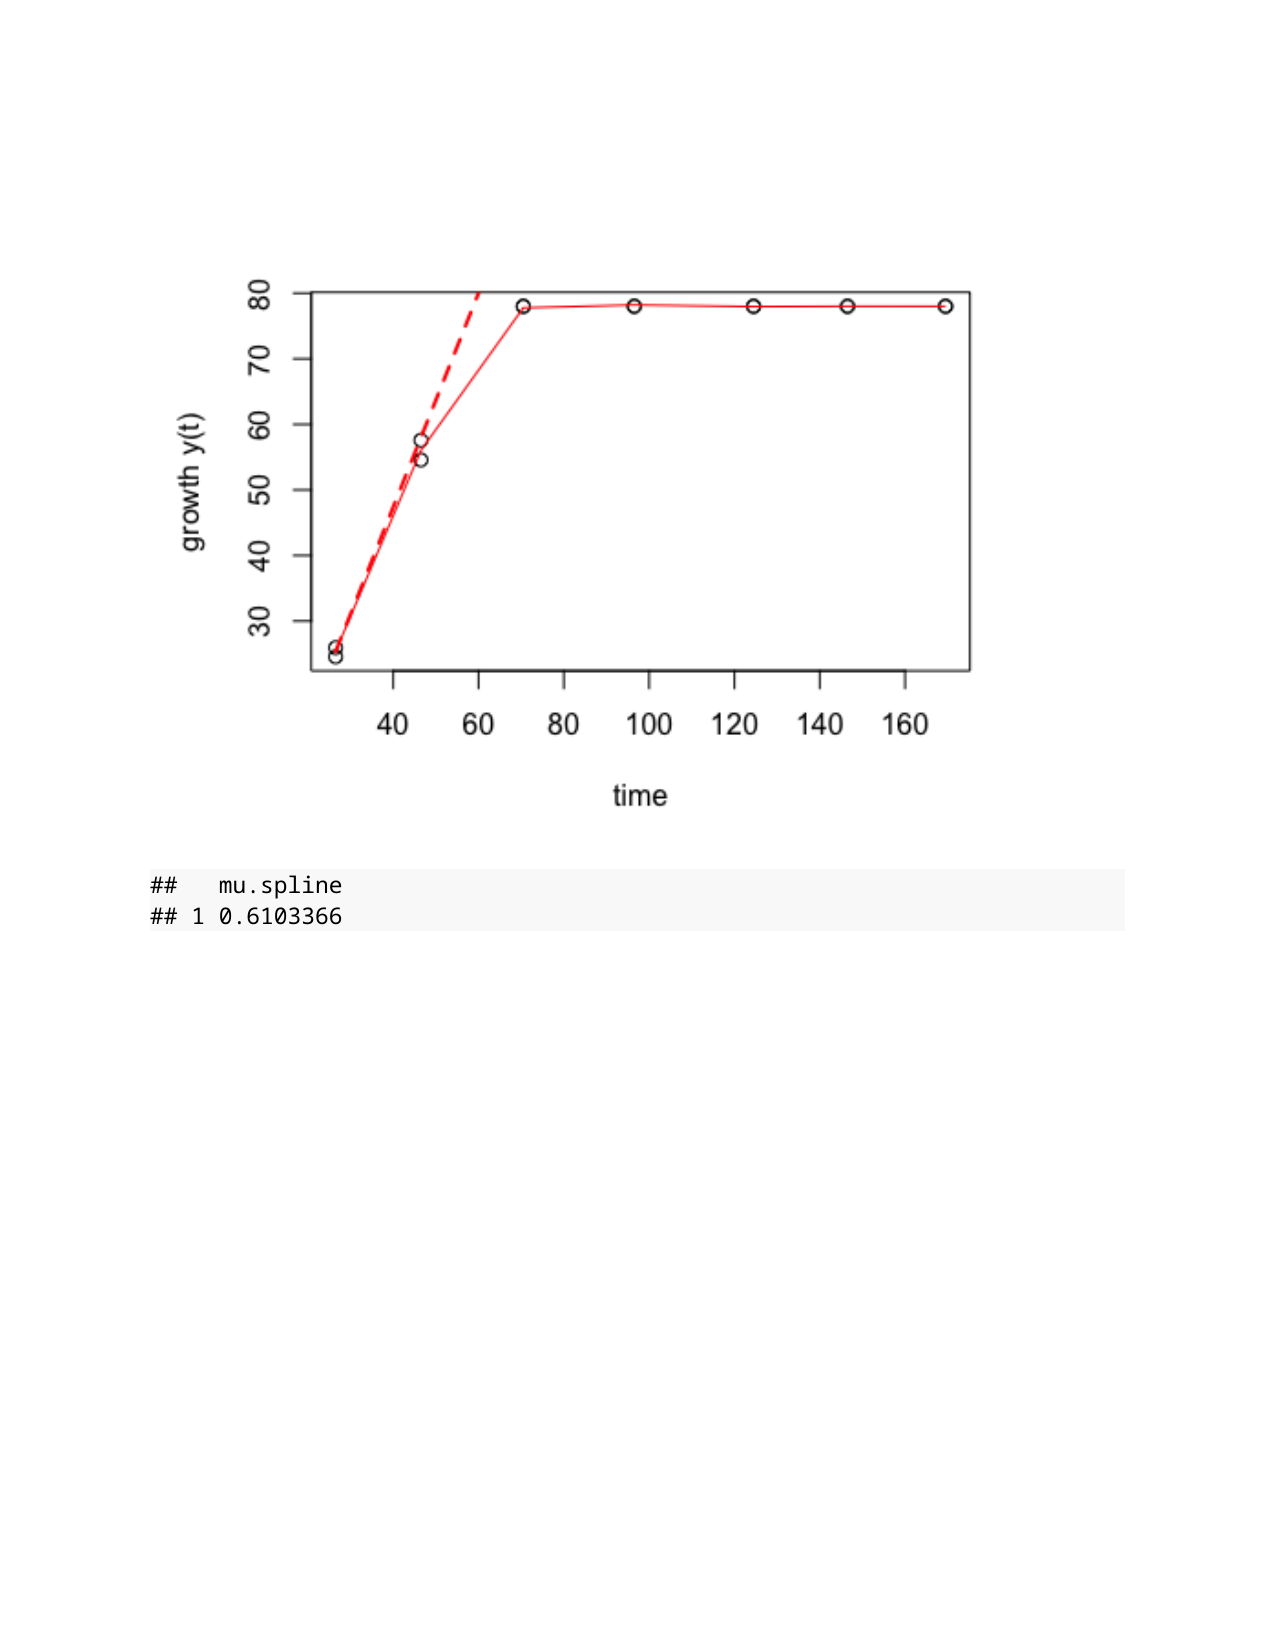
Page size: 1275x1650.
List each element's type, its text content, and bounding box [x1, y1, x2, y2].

picture [168, 150, 1044, 850]
text ## mu.spline ## 1 0.6103366 [150, 869, 1125, 931]
